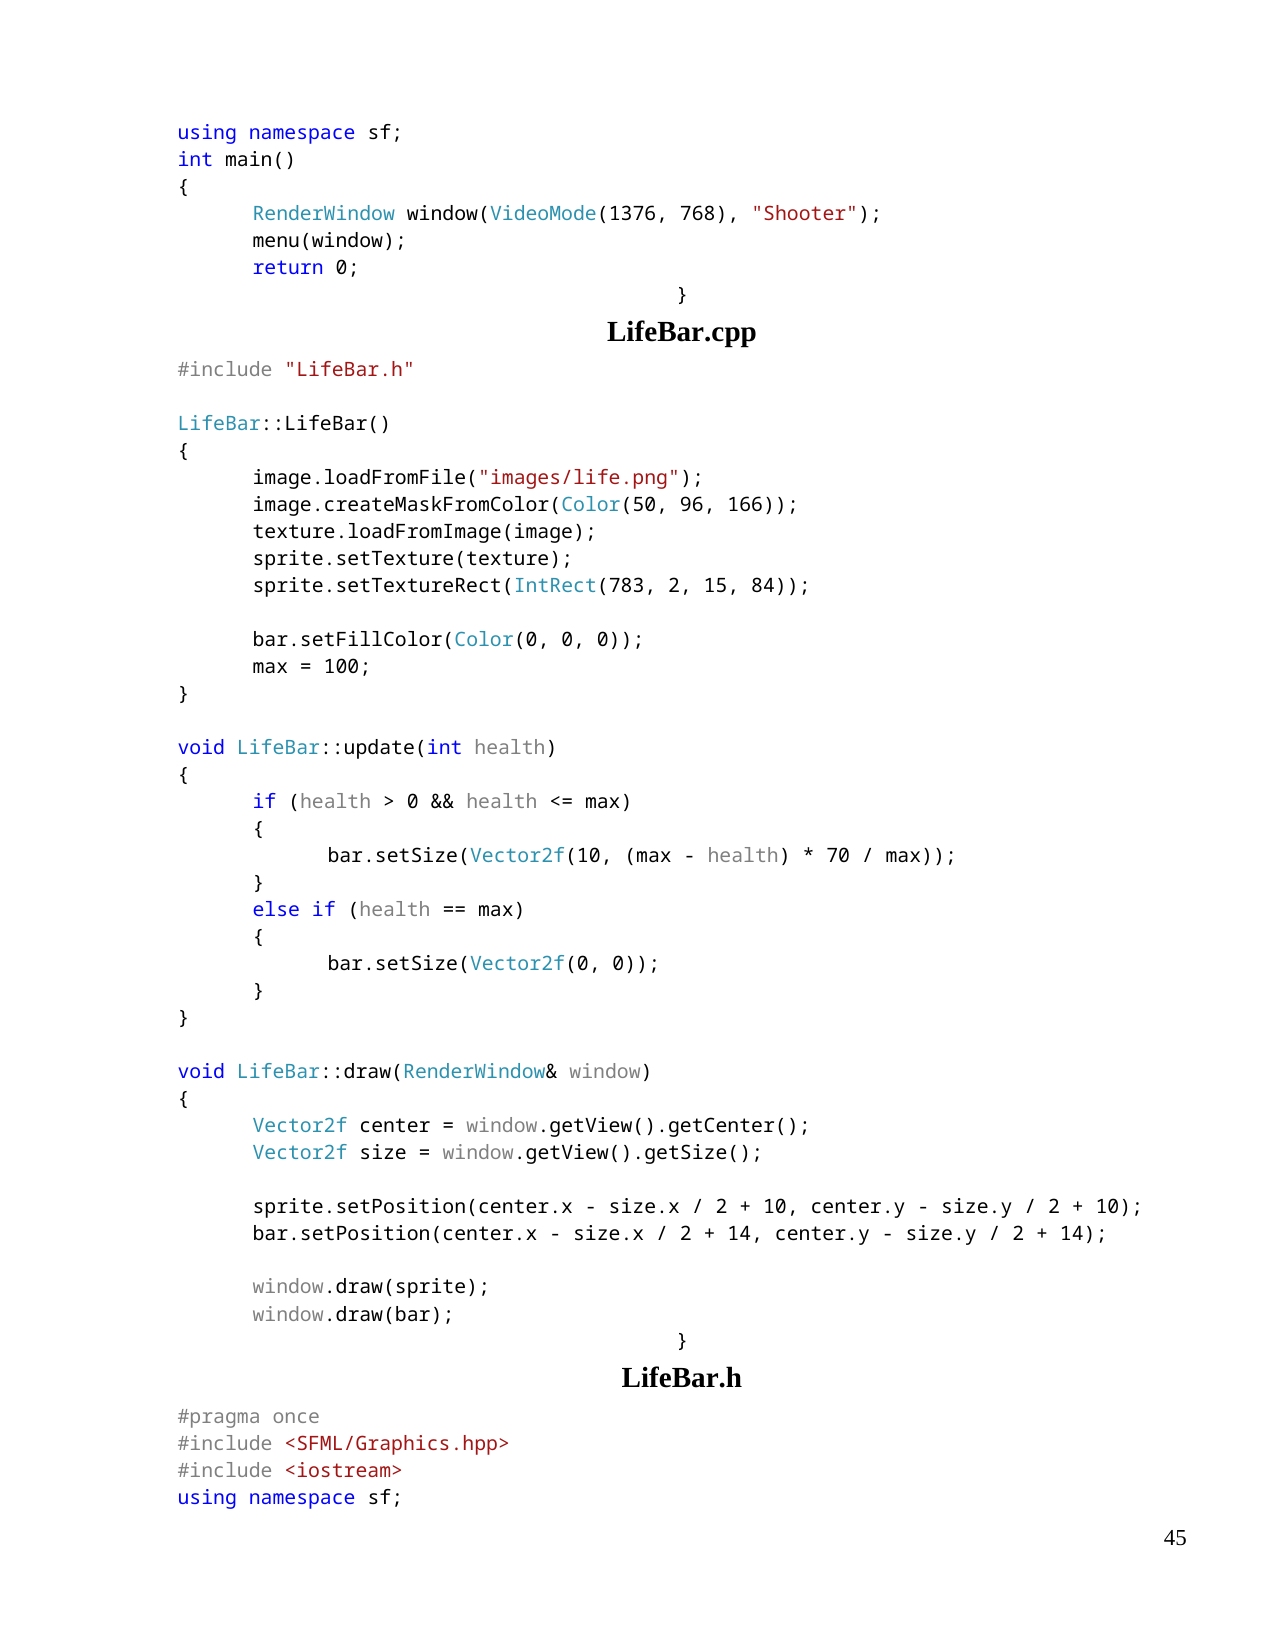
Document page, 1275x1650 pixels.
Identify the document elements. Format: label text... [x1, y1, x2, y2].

text Vector2f center = window.getView().getCenter(); [177, 1111, 1186, 1138]
text image.loadFromFile("images/life.png"); [177, 463, 1186, 490]
text { [177, 922, 1186, 949]
text using namespace sf; [177, 1483, 1186, 1510]
text } [177, 1003, 1186, 1030]
text } [177, 976, 1186, 1003]
text RenderWindow window(VideoMode(1376, 768), "Shooter"); [177, 199, 1186, 226]
text } [177, 868, 1186, 895]
text else if (health == max) [177, 895, 1186, 922]
text return 0; [177, 253, 1186, 280]
text { [177, 172, 1186, 199]
text { [177, 436, 1186, 463]
text sprite.setPosition(center.x - size.x / 2 + 10, center.y - size.y / 2 + 10); [177, 1192, 1186, 1219]
text } [177, 679, 1186, 706]
text { [177, 814, 1186, 841]
text } [177, 280, 1186, 307]
text sprite.setTextureRect(IntRect(783, 2, 15, 84)); [177, 571, 1186, 598]
text #include <iostream> [177, 1456, 1186, 1483]
text bar.setSize(Vector2f(0, 0)); [177, 949, 1186, 976]
text void LifeBar::update(int health) [177, 733, 1186, 760]
text if (health > 0 && health <= max) [177, 787, 1186, 814]
text image.createMaskFromColor(Color(50, 96, 166)); [177, 490, 1186, 517]
text bar.setFillColor(Color(0, 0, 0)); [177, 625, 1186, 652]
text LifeBar::LifeBar() [177, 409, 1186, 436]
text { [177, 760, 1186, 787]
text texture.loadFromImage(image); [177, 517, 1186, 544]
text LifeBar.cpp [177, 314, 1186, 347]
text menu(window); [177, 226, 1186, 253]
text window.draw(sprite); [177, 1273, 1186, 1300]
text window.draw(bar); [177, 1300, 1186, 1327]
text sprite.setTexture(texture); [177, 544, 1186, 571]
text } [177, 1327, 1186, 1354]
text { [177, 1084, 1186, 1111]
text void LifeBar::draw(RenderWindow& window) [177, 1057, 1186, 1084]
text Vector2f size = window.getView().getSize(); [177, 1138, 1186, 1165]
text #pragma once [177, 1402, 1186, 1429]
text #include <SFML/Graphics.hpp> [177, 1429, 1186, 1456]
text max = 100; [177, 652, 1186, 679]
text int main() [177, 145, 1186, 172]
text bar.setPosition(center.x - size.x / 2 + 14, center.y - size.y / 2 + 14); [177, 1219, 1186, 1246]
text LifeBar.h [177, 1360, 1186, 1394]
text #include "LifeBar.h" [177, 356, 1186, 382]
text bar.setSize(Vector2f(10, (max - health) * 70 / max)); [177, 841, 1186, 868]
text using namespace sf; [177, 118, 1186, 145]
